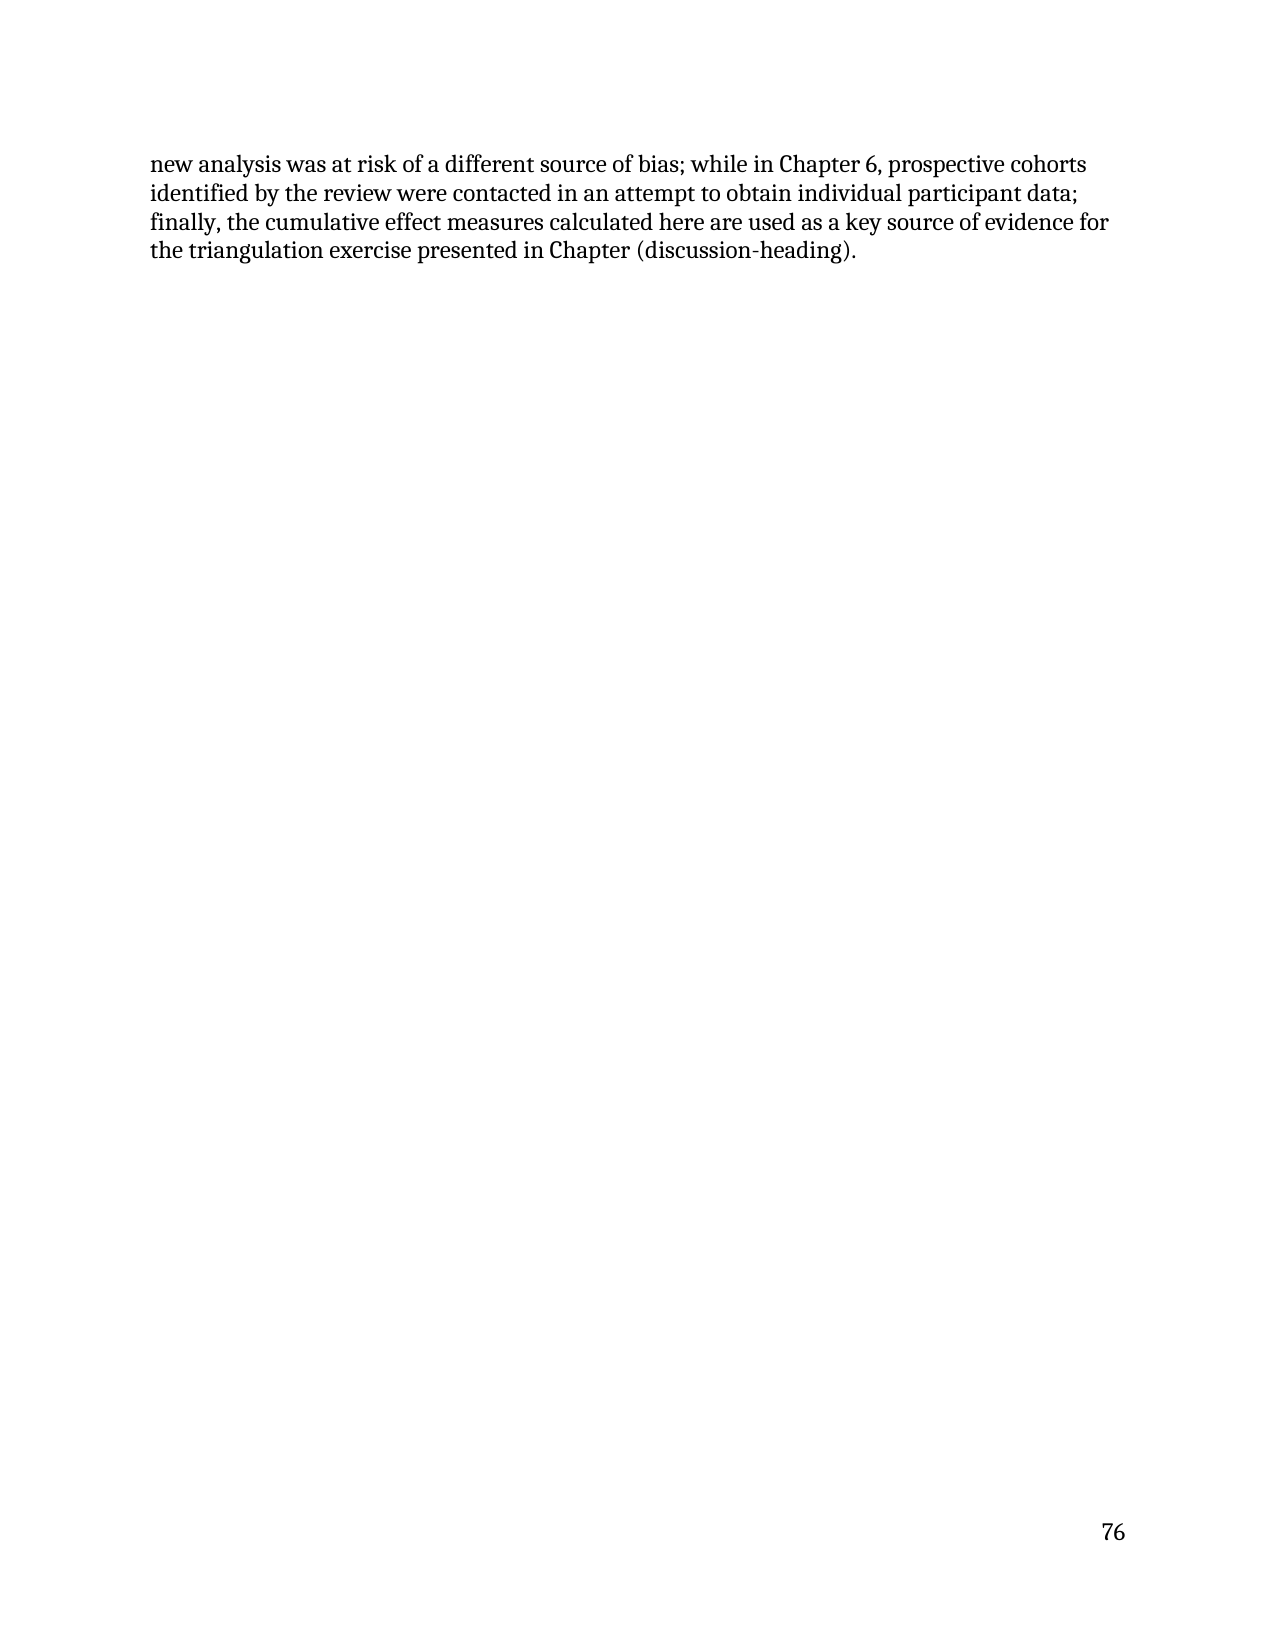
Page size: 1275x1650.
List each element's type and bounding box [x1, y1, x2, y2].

text [150, 150, 1125, 265]
